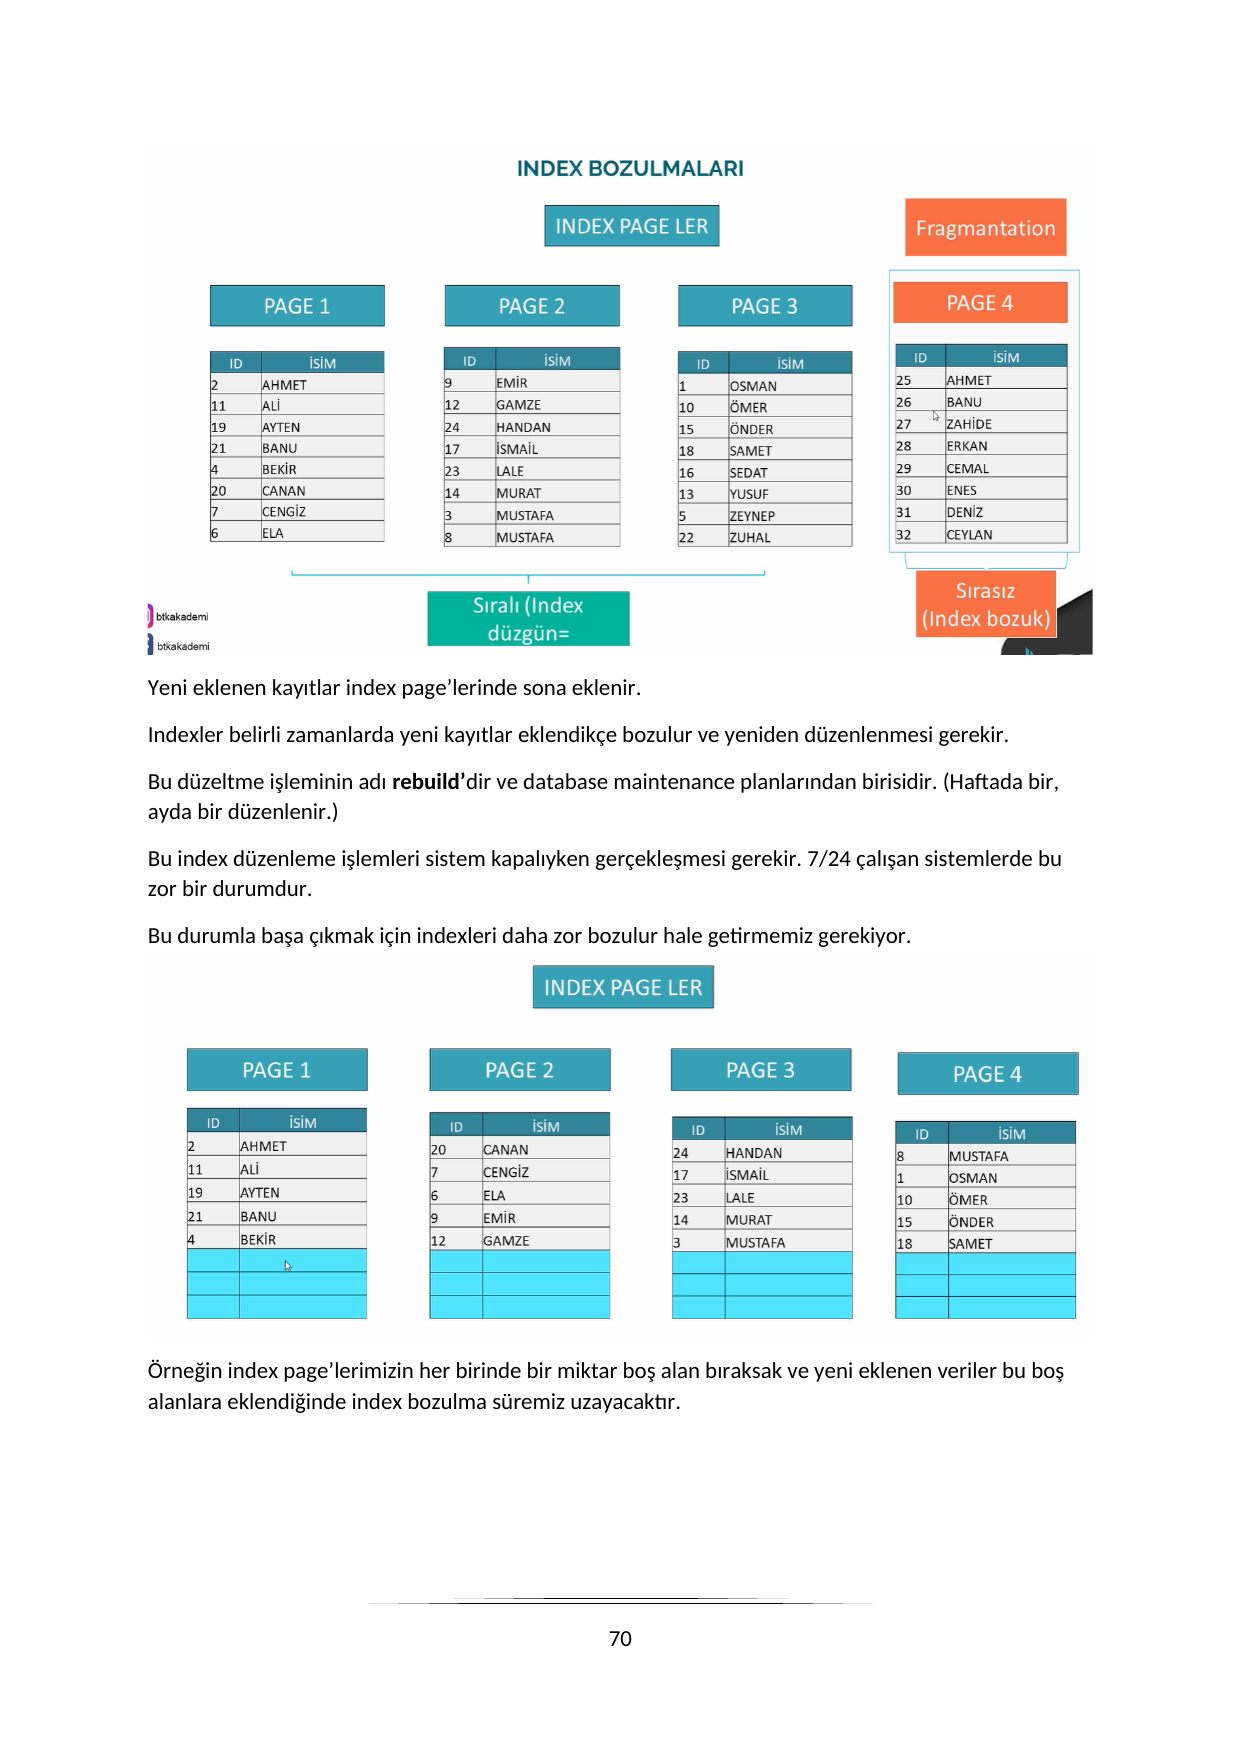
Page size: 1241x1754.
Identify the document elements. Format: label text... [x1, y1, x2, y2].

picture [147, 147, 1093, 655]
text Örneğin index page’lerimizin her birinde bir miktar boş alan bıraksak ve yeni eklenen veriler bu boş alanlara eklendiğinde index bozulma süremiz uzayacaktır. [148, 1357, 1093, 1415]
text Bu index düzenleme işlemleri sistem kapalıyken gerçekleşmesi gerekir. 7/24 çalışan sistemlerde bu zor bir durumdur. [148, 844, 1093, 902]
picture [147, 951, 1093, 1338]
text Bu durumla başa çıkmak için indexleri daha zor bozulur hale getirmemiz gerekiyor. [148, 921, 1093, 951]
text Bu düzeltme işleminin adı rebuild’dir ve database maintenance planlarından birisidir. (Haftada bir, ayda bir düzenlenir.) [148, 767, 1093, 825]
text Indexler belirli zamanlarda yeni kayıtlar eklendikçe bozulur ve yeniden düzenlenmesi gerekir. [148, 720, 1093, 748]
text Yeni eklenen kayıtlar index page’lerinde sona eklenir. [148, 673, 1093, 701]
